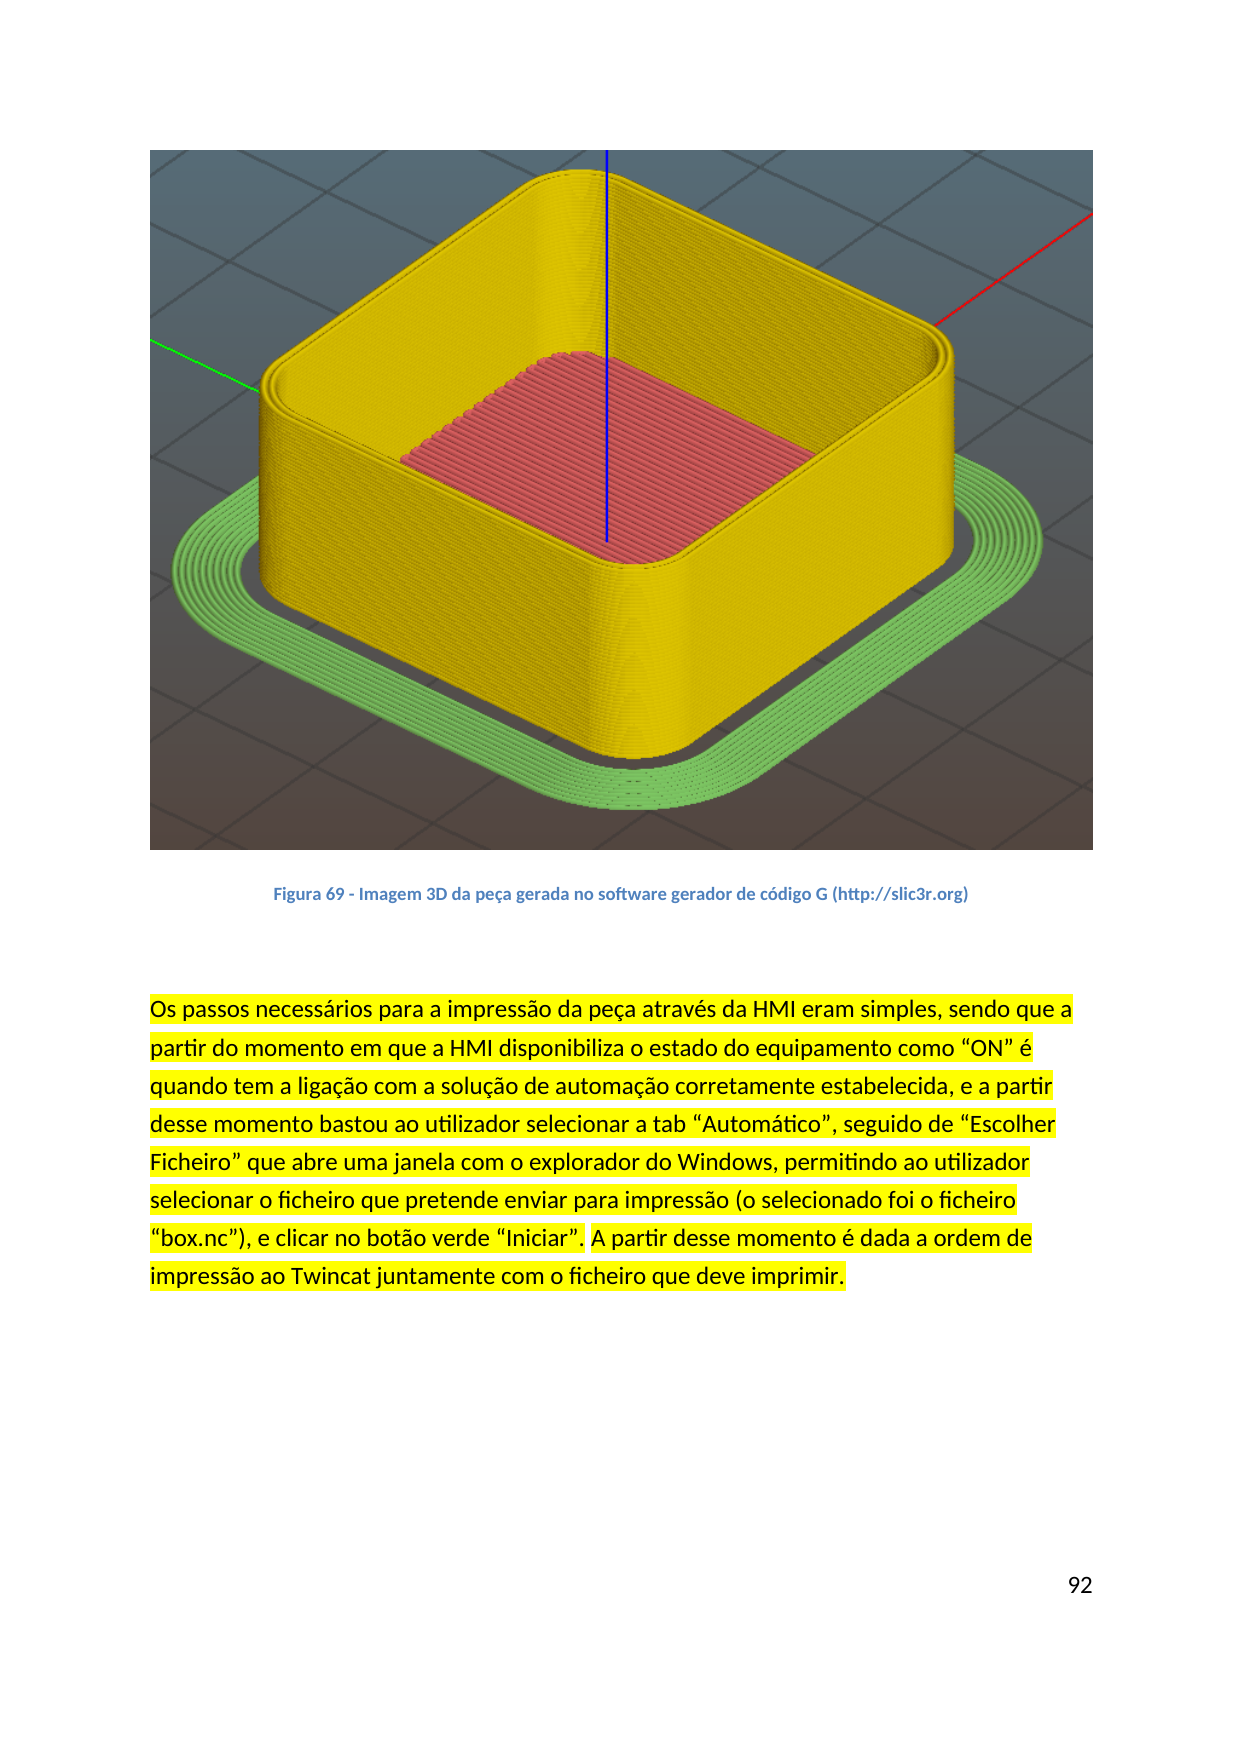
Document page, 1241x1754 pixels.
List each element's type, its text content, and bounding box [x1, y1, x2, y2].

text Figura 69 - Imagem 3D da peça gerada no software gerador de código G (http://slic3r.org) [150, 883, 1092, 906]
text Os passos necessários para a impressão da peça através da HMI eram simples, sendo que a partir do momento em que a HMI disponibiliza o estado do equipamento como “ON” é quando tem a ligação com a solução de automação corretamente estabelecida, e a partir desse momento bastou ao utilizador selecionar a tab “Automático”, seguido de “Escolher Ficheiro” que abre uma janela com o explorador do Windows, permitindo ao utilizador selecionar o ficheiro que pretende enviar para impressão (o selecionado foi o ficheiro “box.nc”), e clicar no botão verde “Iniciar”. A partir desse momento é dada a ordem de impressão ao Twincat juntamente com o ficheiro que deve imprimir. [150, 994, 1092, 1291]
picture [150, 150, 1093, 850]
